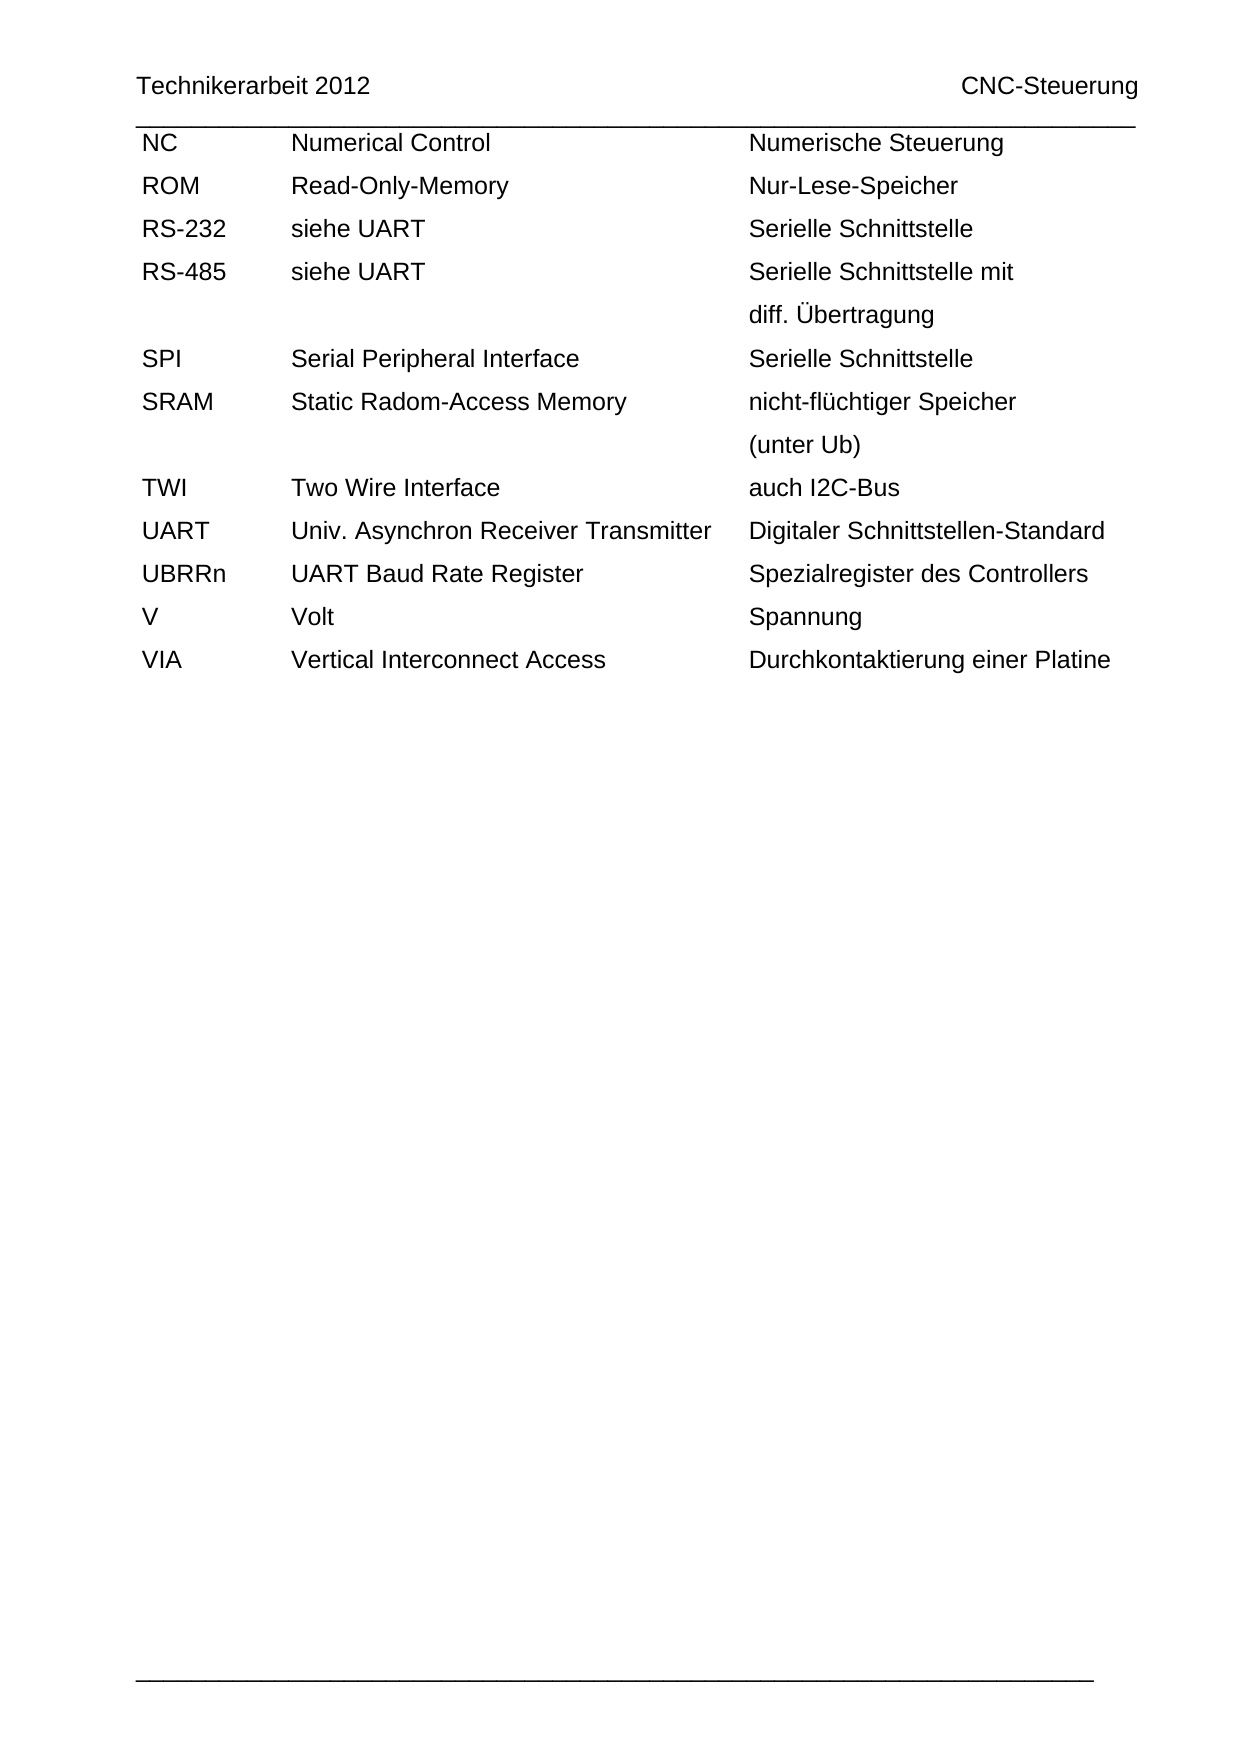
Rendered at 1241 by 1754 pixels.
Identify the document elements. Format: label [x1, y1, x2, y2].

table_cell [284, 128, 741, 171]
table_cell [284, 344, 741, 387]
table_cell [284, 602, 741, 645]
table_cell [284, 645, 741, 688]
table_cell [134, 258, 283, 343]
table_cell [741, 171, 1140, 214]
table_cell [284, 171, 741, 214]
table_cell [134, 645, 283, 688]
table_cell [741, 258, 1140, 343]
table_cell [741, 559, 1140, 602]
table_cell [134, 602, 283, 645]
table_cell [134, 344, 283, 387]
table_cell [134, 516, 283, 559]
table_cell [284, 387, 741, 473]
table_cell [134, 387, 283, 473]
table_cell [284, 258, 741, 343]
table_cell [741, 214, 1140, 257]
table_cell [284, 214, 741, 257]
table_cell [741, 516, 1140, 559]
table_cell [284, 473, 741, 516]
table_cell [134, 214, 283, 257]
table_cell [134, 473, 283, 516]
table_cell [741, 473, 1140, 516]
table_cell [284, 559, 741, 602]
table_cell [741, 387, 1140, 473]
table_cell [741, 645, 1140, 688]
table_cell [741, 128, 1140, 171]
table_cell [284, 516, 741, 559]
table_cell [134, 128, 283, 171]
table_cell [134, 559, 283, 602]
table_cell [741, 344, 1140, 387]
table_cell [741, 602, 1140, 645]
table_cell [134, 171, 283, 214]
